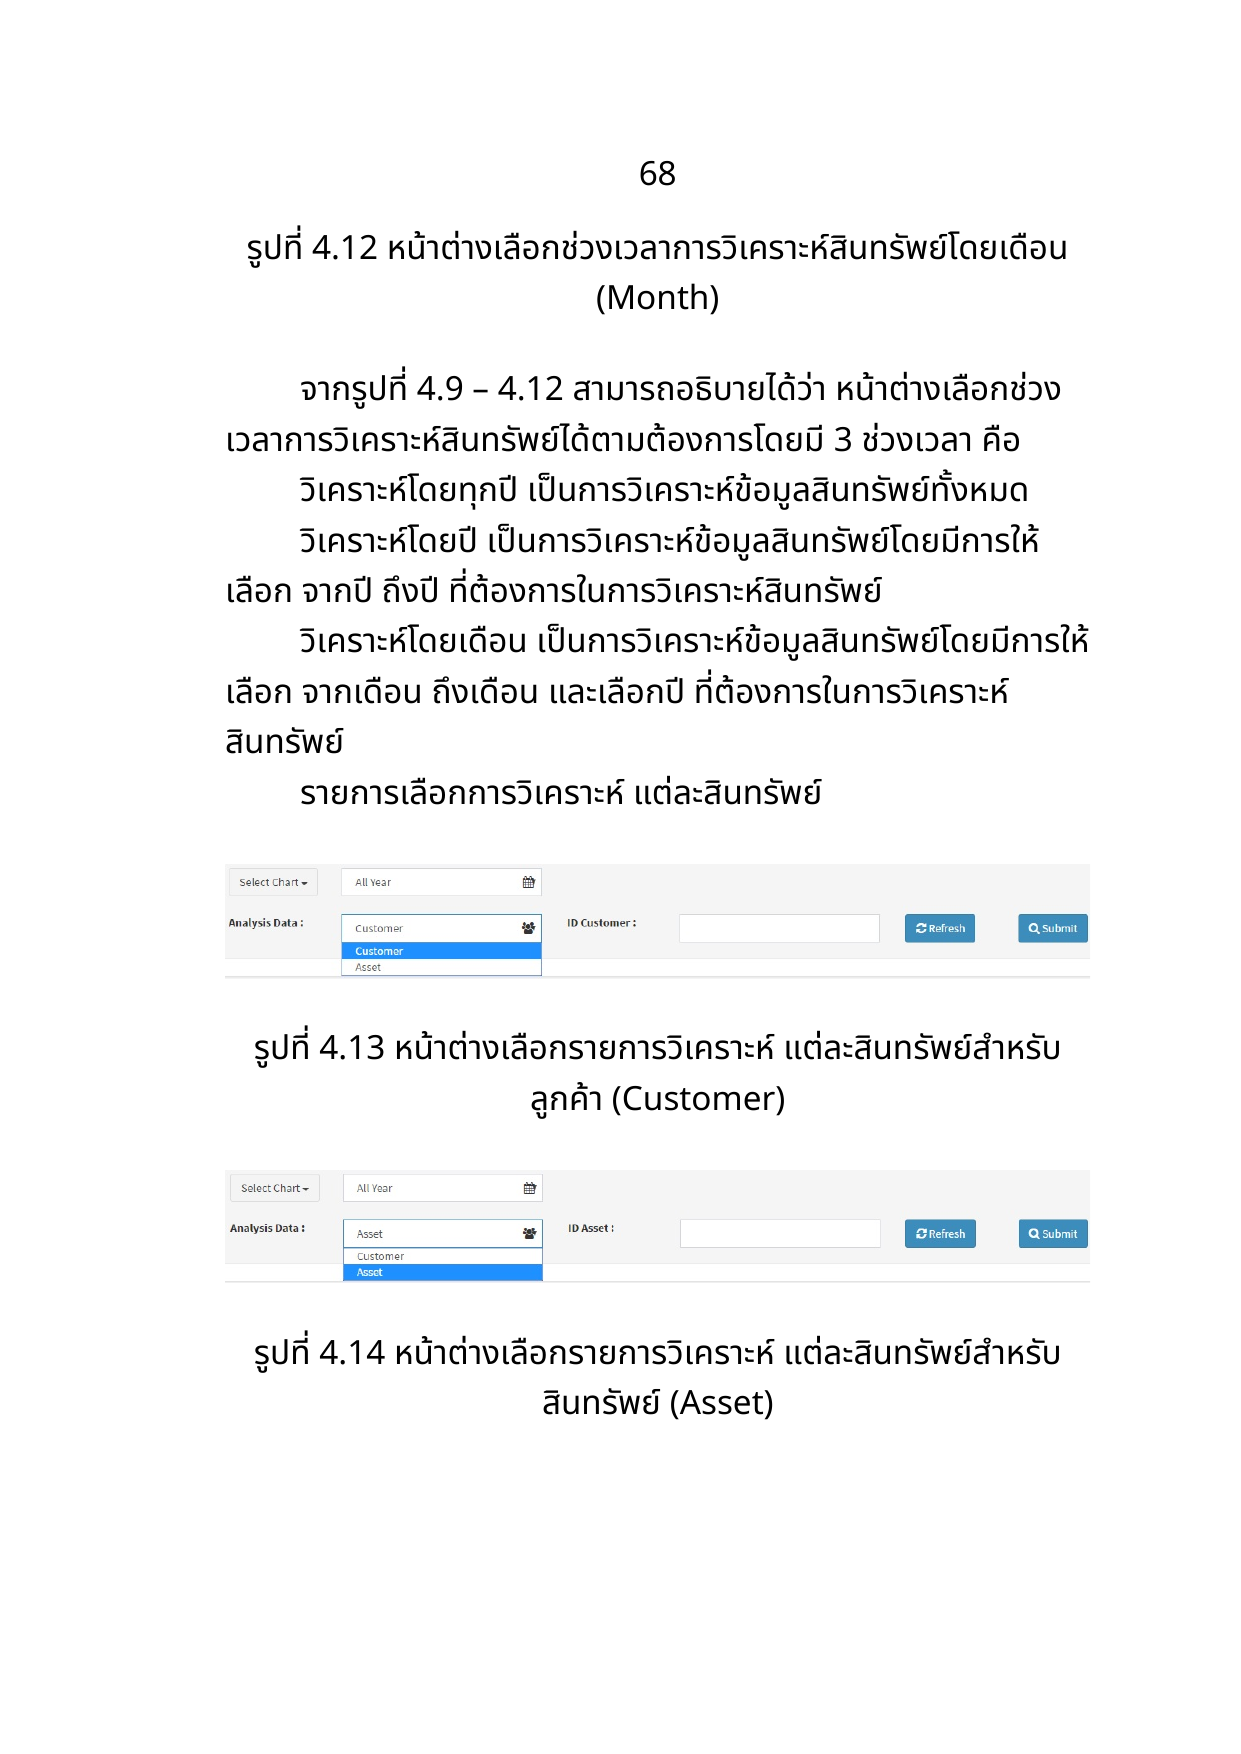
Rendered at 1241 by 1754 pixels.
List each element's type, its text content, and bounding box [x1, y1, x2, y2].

text วิเคราะห์โดยทุกปี เป็นการวิเคราะห์ข้อมูลสินทรัพย์ทั้งหมด [225, 466, 1090, 517]
picture [225, 1170, 1091, 1283]
text วิเคราะห์โดยเดือน เป็นการวิเคราะห์ข้อมูลสินทรัพย์โดยมีการให้เลือก จากเดือน ถึงเดือน และเลือกปี ที่ต้องการในการวิเคราะห์สินทรัพย์ [225, 617, 1090, 769]
text รูปที่ 4.14 หน้าต่างเลือกรายการวิเคราะห์ แต่ละสินทรัพย์สำหรับสินทรัพย์ (Asset) [225, 1328, 1090, 1430]
text รูปที่ 4.12 หน้าต่างเลือกช่วงเวลาการวิเคราะห์สินทรัพย์โดยเดือน (Month) [225, 223, 1090, 319]
text จากรูปที่ 4.9 – 4.12 สามารถอธิบายได้ว่า หน้าต่างเลือกช่วงเวลาการวิเคราะห์สินทรัพย์ได้ตามต้องการโดยมี 3 ช่วงเวลา คือ [225, 365, 1090, 466]
text รายการเลือกการวิเคราะห์ แต่ละสินทรัพย์ [225, 769, 1090, 819]
text วิเคราะห์โดยปี เป็นการวิเคราะห์ข้อมูลสินทรัพย์โดยมีการให้เลือก จากปี ถึงปี ที่ต้องการในการวิเคราะห์สินทรัพย์ [225, 517, 1090, 617]
picture [225, 864, 1091, 979]
text รูปที่ 4.13 หน้าต่างเลือกรายการวิเคราะห์ แต่ละสินทรัพย์สำหรับลูกค้า (Customer) [225, 1024, 1090, 1125]
